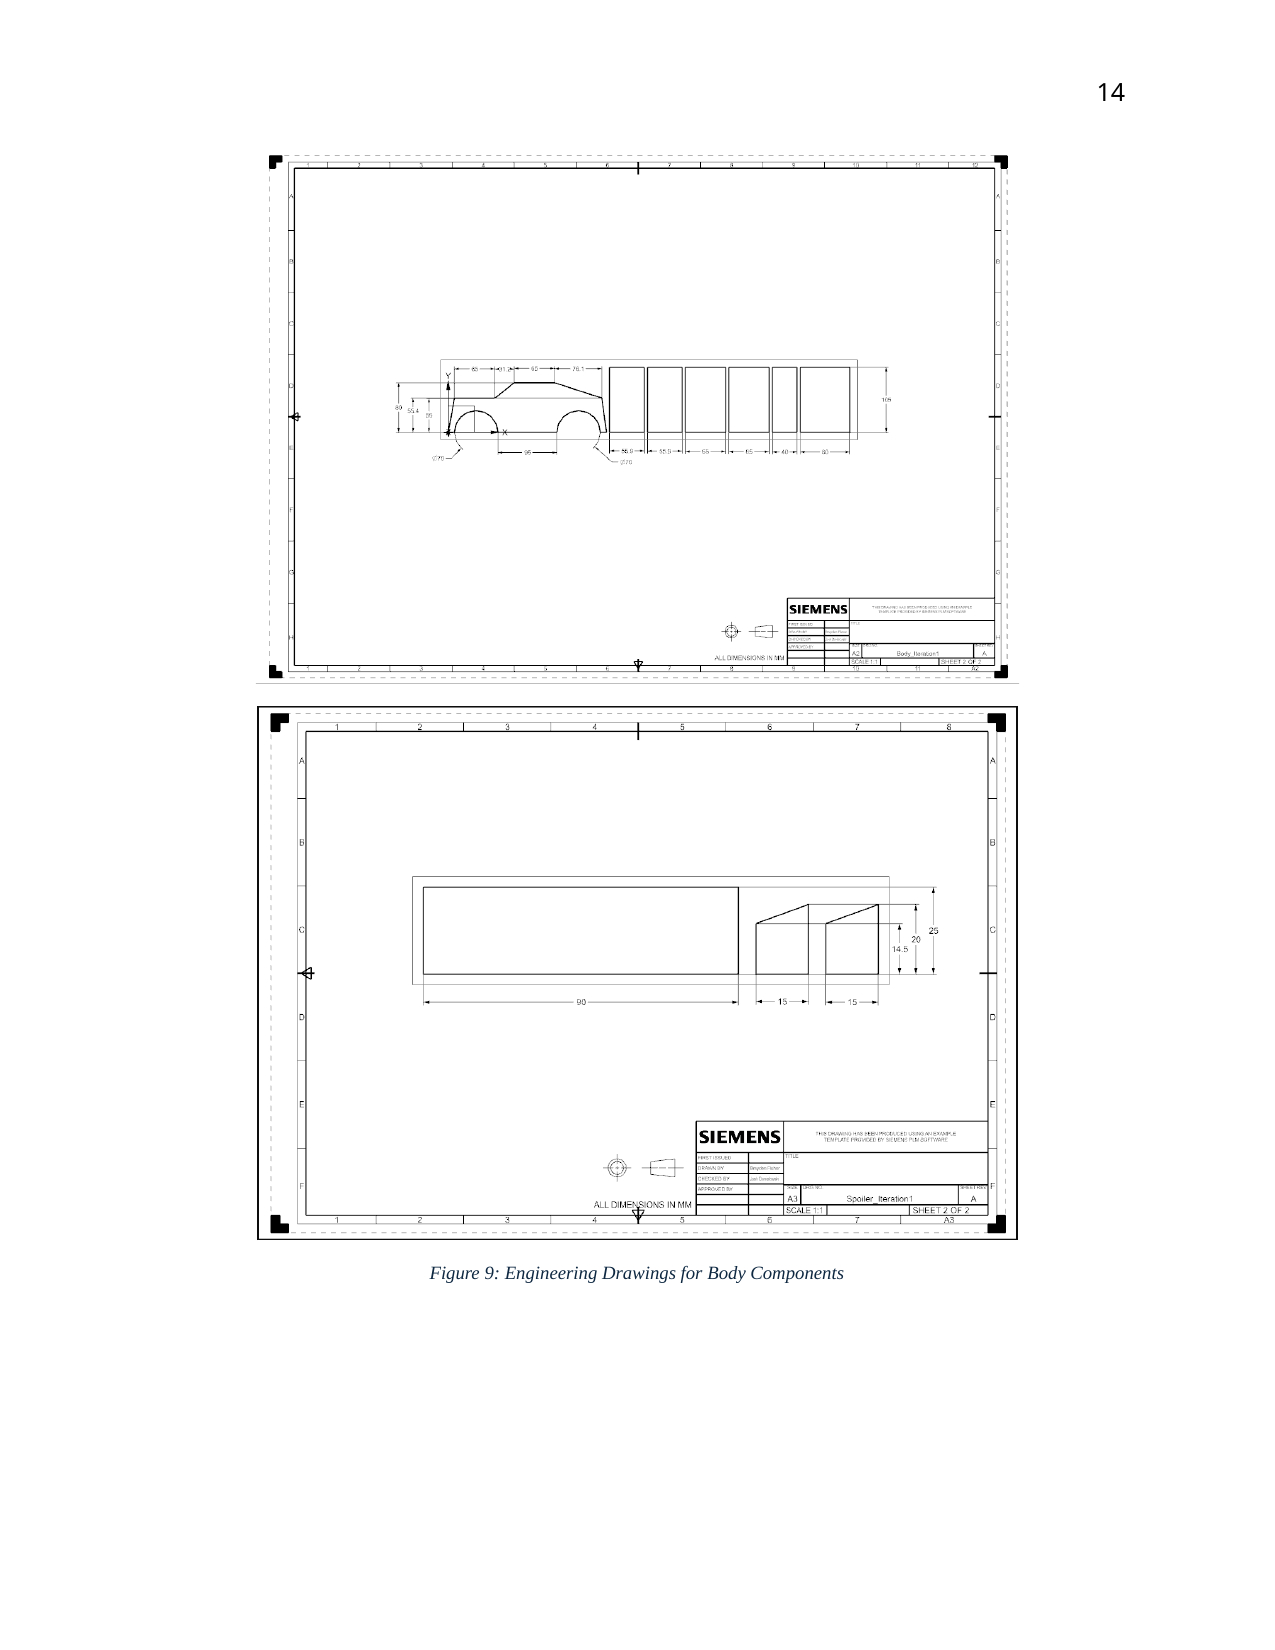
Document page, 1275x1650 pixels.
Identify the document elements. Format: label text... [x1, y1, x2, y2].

picture [259, 707, 1016, 1239]
text Figure 9: Engineering Drawings for Body Components [150, 1262, 1125, 1283]
picture [255, 150, 1020, 684]
